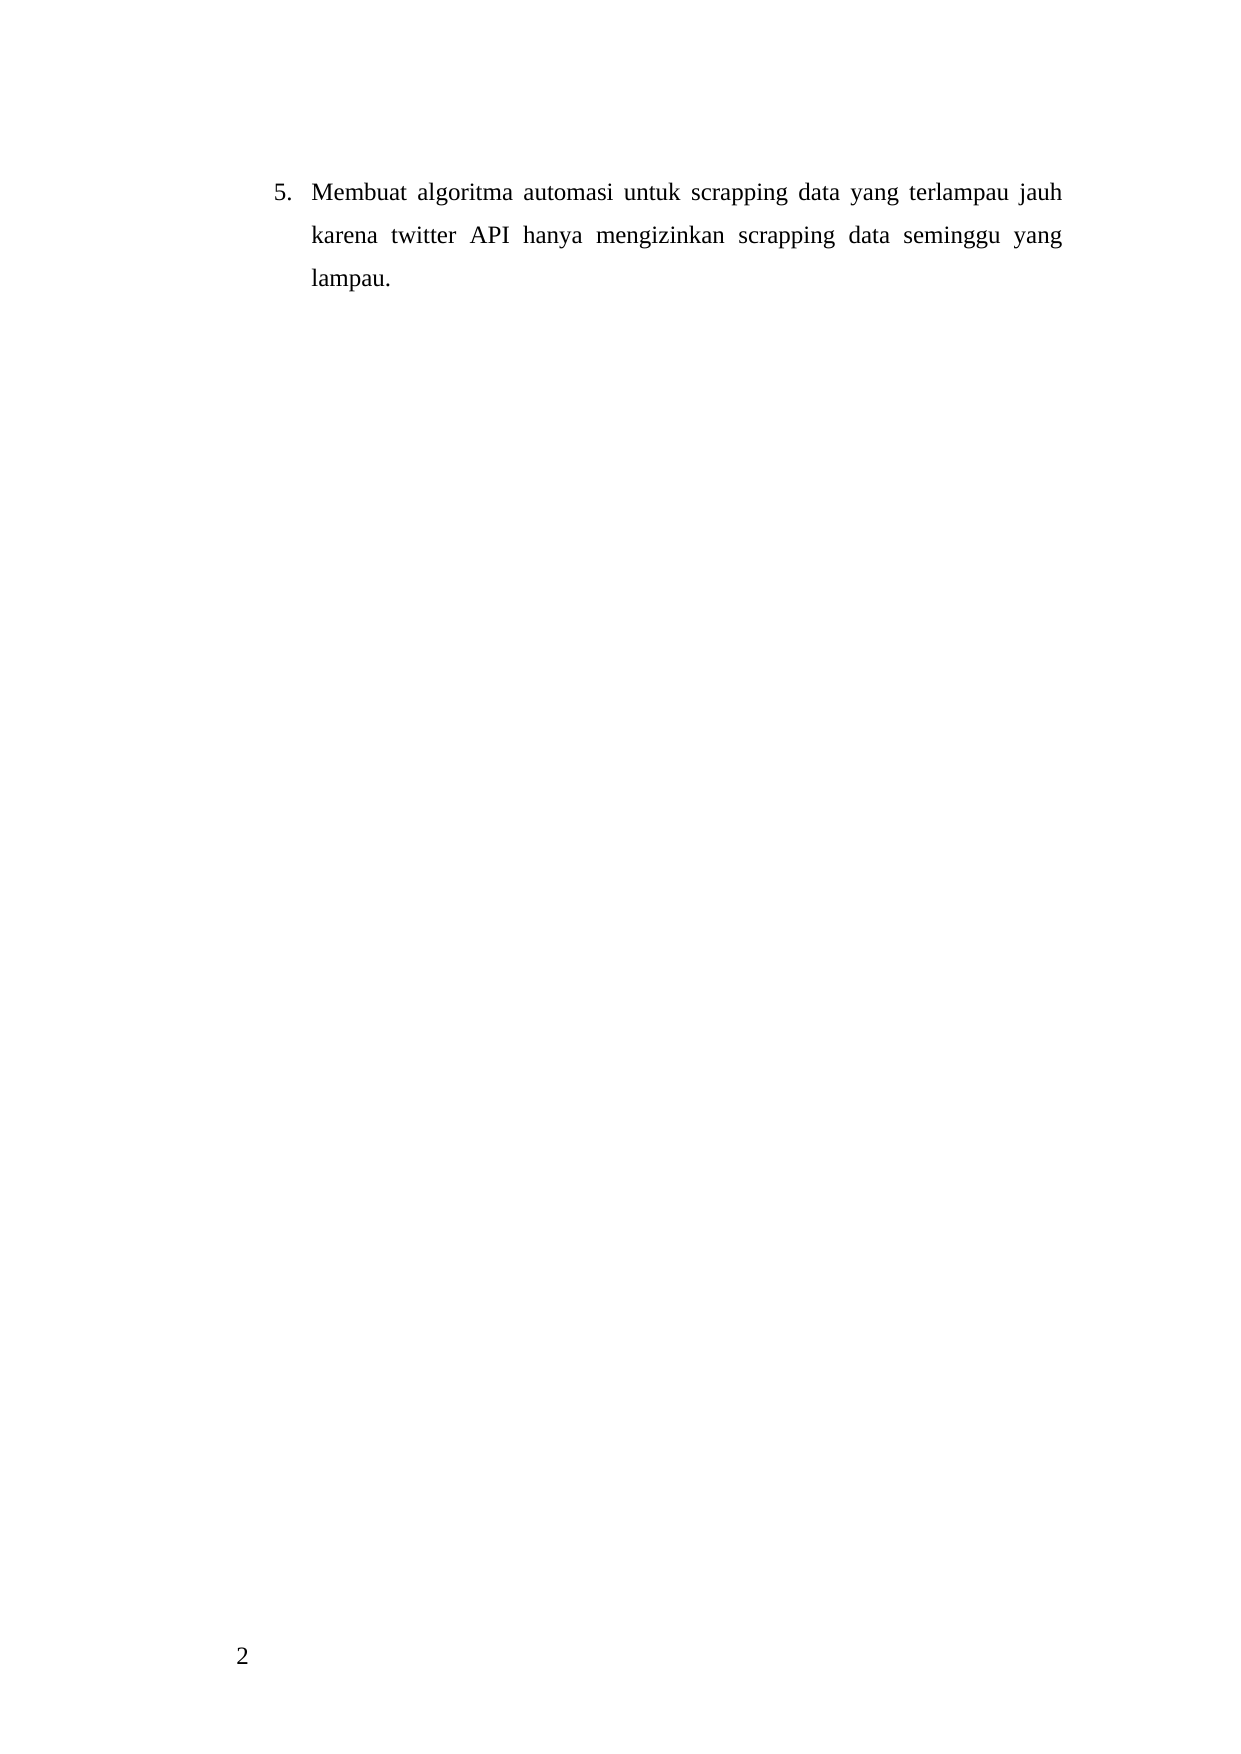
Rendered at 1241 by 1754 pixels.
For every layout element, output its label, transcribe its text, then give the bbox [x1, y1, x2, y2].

list Membuat algoritma automasi untuk scrapping data yang terlampau jauh karena twitter API hanya mengizinkan scrapping data seminggu yang lampau. [274, 177, 1063, 292]
